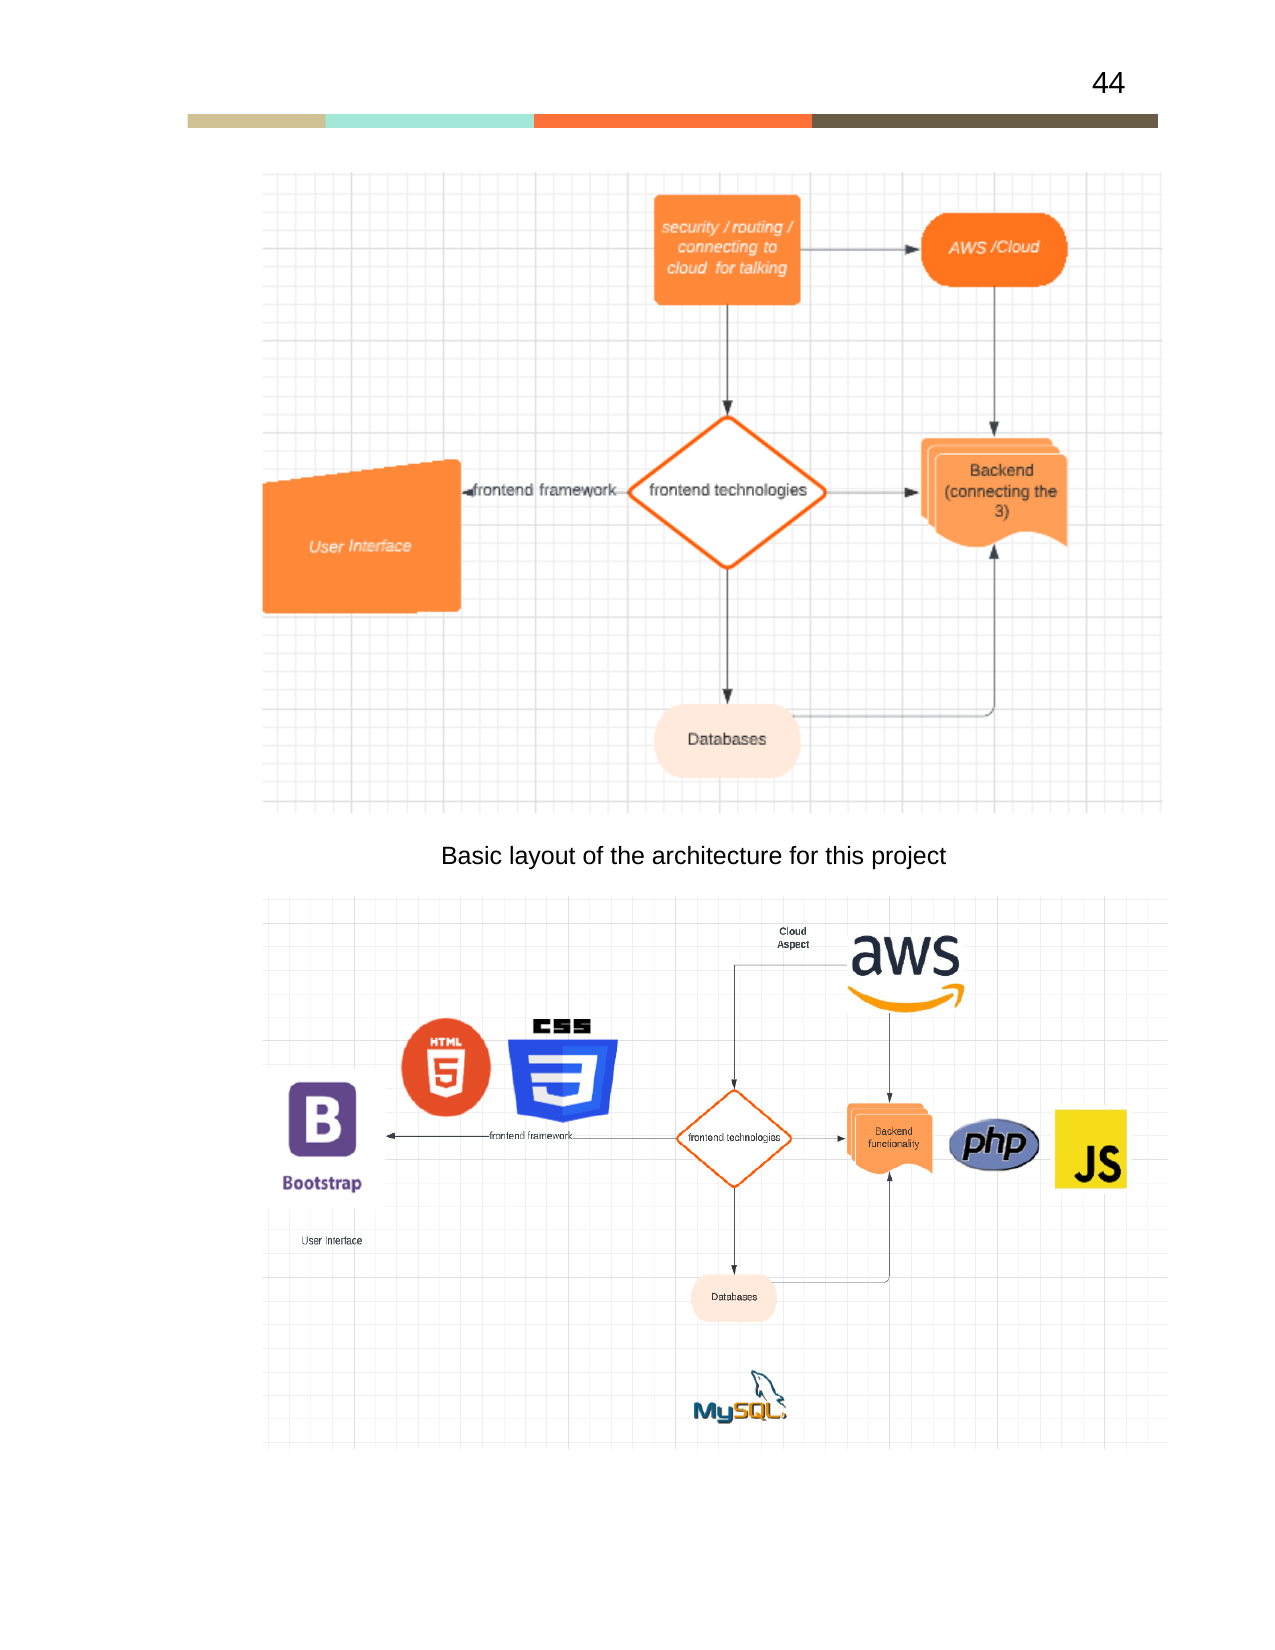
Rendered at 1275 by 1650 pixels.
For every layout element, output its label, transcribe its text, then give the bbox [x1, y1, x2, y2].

picture [187, 114, 1158, 128]
picture [262, 896, 1168, 1449]
picture [262, 172, 1163, 813]
text Basic layout of the architecture for this project [262, 841, 1125, 869]
